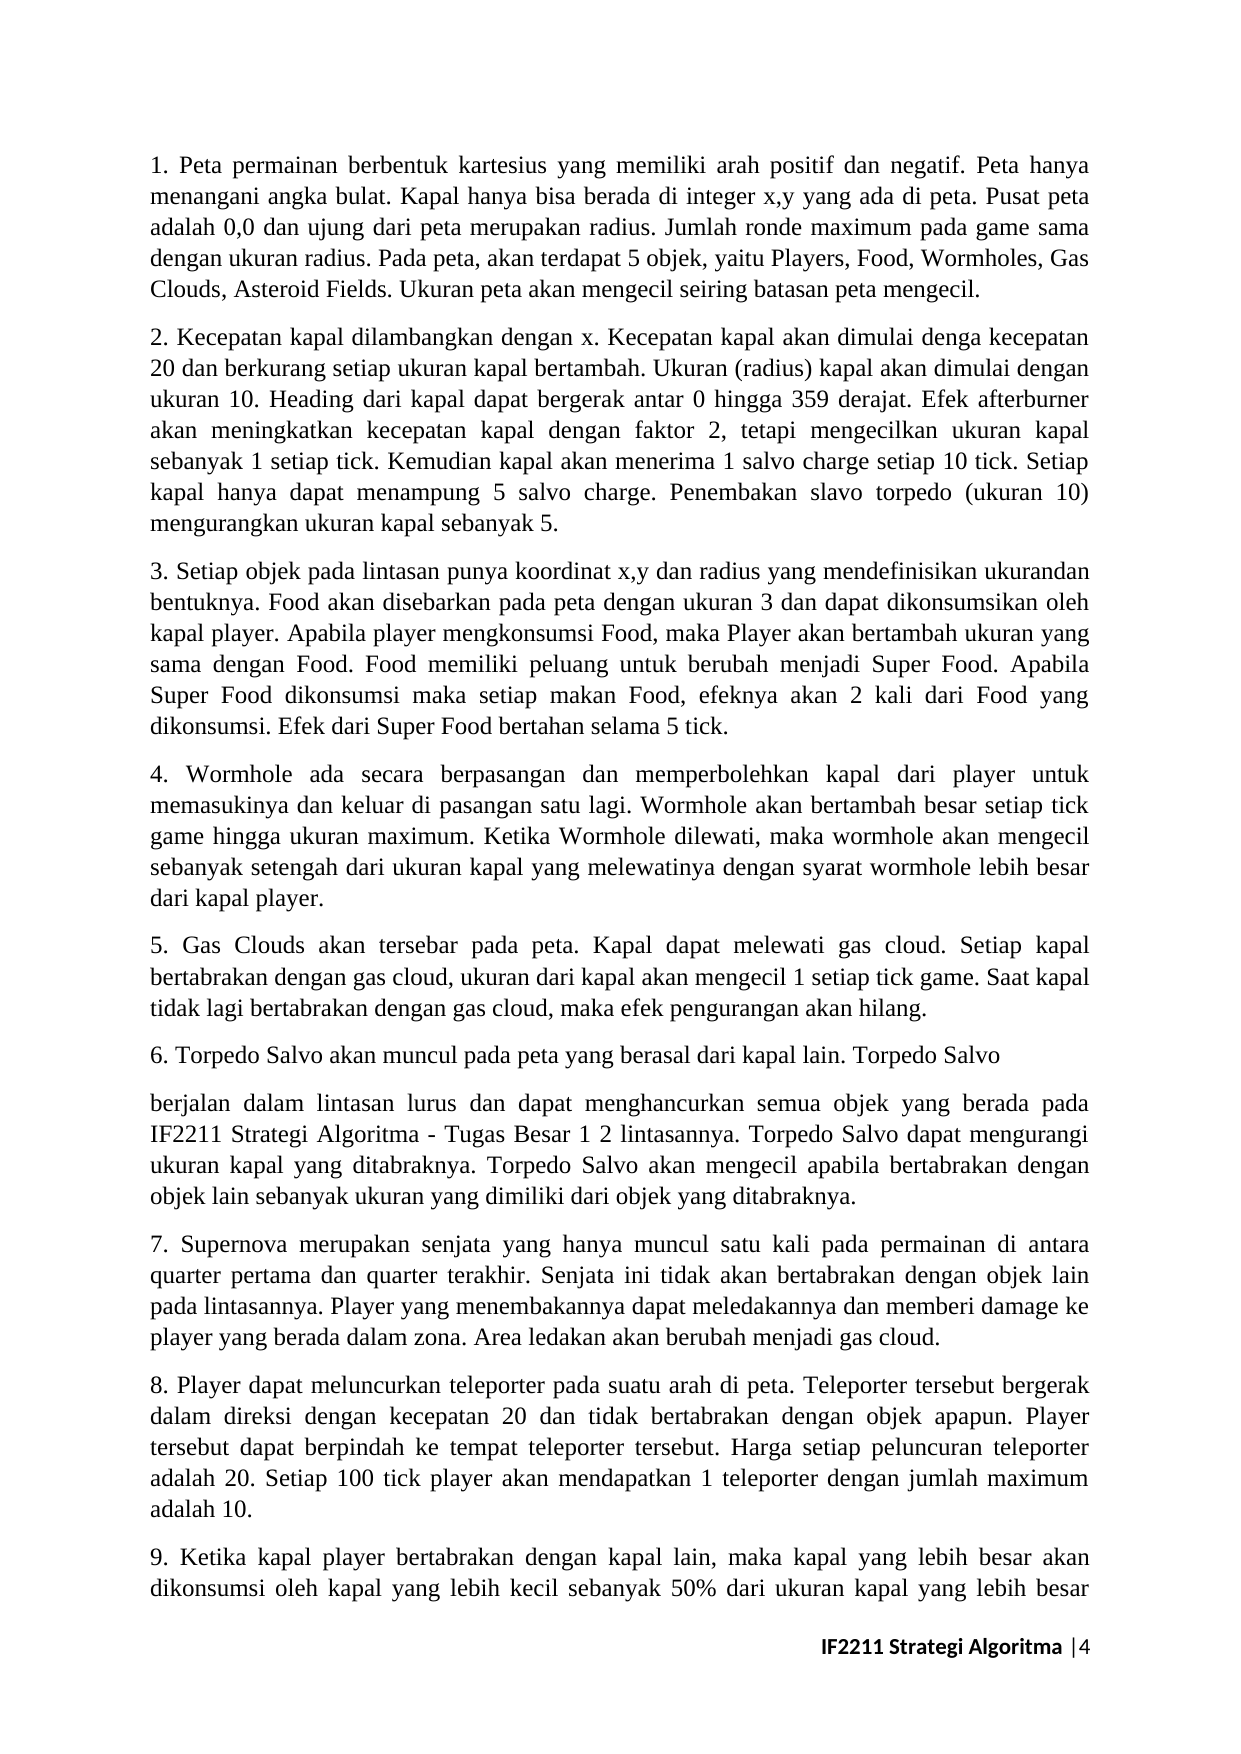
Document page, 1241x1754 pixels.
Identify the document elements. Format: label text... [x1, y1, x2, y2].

text 8. Player dapat meluncurkan teleporter pada suatu arah di peta. Teleporter tersebut bergerak dalam direksi dengan kecepatan 20 dan tidak bertabrakan dengan objek apapun. Player tersebut dapat berpindah ke tempat teleporter tersebut. Harga setiap peluncuran teleporter adalah 20. Setiap 100 tick player akan mendapatkan 1 teleporter dengan jumlah maximum adalah 10. [150, 1370, 1090, 1523]
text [150, 1542, 1090, 1601]
text 6. Torpedo Salvo akan muncul pada peta yang berasal dari kapal lain. Torpedo Salvo [150, 1040, 1090, 1069]
text 3. Setiap objek pada lintasan punya koordinat x,y dan radius yang mendefinisikan ukurandan bentuknya. Food akan disebarkan pada peta dengan ukuran 3 dan dapat dikonsumsikan oleh kapal player. Apabila player mengkonsumsi Food, maka Player akan bertambah ukuran yang sama dengan Food. Food memiliki peluang untuk berubah menjadi Super Food. Apabila Super Food dikonsumsi maka setiap makan Food, efeknya akan 2 kali dari Food yang dikonsumsi. Efek dari Super Food bertahan selama 5 tick. [150, 556, 1090, 740]
text 7. Supernova merupakan senjata yang hanya muncul satu kali pada permainan di antara quarter pertama dan quarter terakhir. Senjata ini tidak akan bertabrakan dengan objek lain pada lintasannya. Player yang menembakannya dapat meledakannya dan memberi damage ke player yang berada dalam zona. Area ledakan akan berubah menjadi gas cloud. [150, 1229, 1090, 1351]
text berjalan dalam lintasan lurus dan dapat menghancurkan semua objek yang berada pada IF2211 Strategi Algoritma - Tugas Besar 1 2 lintasannya. Torpedo Salvo dapat mengurangi ukuran kapal yang ditabraknya. Torpedo Salvo akan mengecil apabila bertabrakan dengan objek lain sebanyak ukuran yang dimiliki dari objek yang ditabraknya. [150, 1088, 1090, 1210]
text 1. Peta permainan berbentuk kartesius yang memiliki arah positif dan negatif. Peta hanya menangani angka bulat. Kapal hanya bisa berada di integer x,y yang ada di peta. Pusat peta adalah 0,0 dan ujung dari peta merupakan radius. Jumlah ronde maximum pada game sama dengan ukuran radius. Pada peta, akan terdapat 5 objek, yaitu Players, Food, Wormholes, Gas Clouds, Asteroid Fields. Ukuran peta akan mengecil seiring batasan peta mengecil. [150, 150, 1090, 303]
text 4. Wormhole ada secara berpasangan dan memperbolehkan kapal dari player untuk memasukinya dan keluar di pasangan satu lagi. Wormhole akan bertambah besar setiap tick game hingga ukuran maximum. Ketika Wormhole dilewati, maka wormhole akan mengecil sebanyak setengah dari ukuran kapal yang melewatinya dengan syarat wormhole lebih besar dari kapal player. [150, 759, 1090, 912]
text 5. Gas Clouds akan tersebar pada peta. Kapal dapat melewati gas cloud. Setiap kapal bertabrakan dengan gas cloud, ukuran dari kapal akan mengecil 1 setiap tick game. Saat kapal tidak lagi bertabrakan dengan gas cloud, maka efek pengurangan akan hilang. [150, 931, 1090, 1021]
text 2. Kecepatan kapal dilambangkan dengan x. Kecepatan kapal akan dimulai denga kecepatan 20 dan berkurang setiap ukuran kapal bertambah. Ukuran (radius) kapal akan dimulai dengan ukuran 10. Heading dari kapal dapat bergerak antar 0 hingga 359 derajat. Efek afterburner akan meningkatkan kecepatan kapal dengan faktor 2, tetapi mengecilkan ukuran kapal sebanyak 1 setiap tick. Kemudian kapal akan menerima 1 salvo charge setiap 10 tick. Setiap kapal hanya dapat menampung 5 salvo charge. Penembakan slavo torpedo (ukuran 10) mengurangkan ukuran kapal sebanyak 5. [150, 322, 1090, 537]
